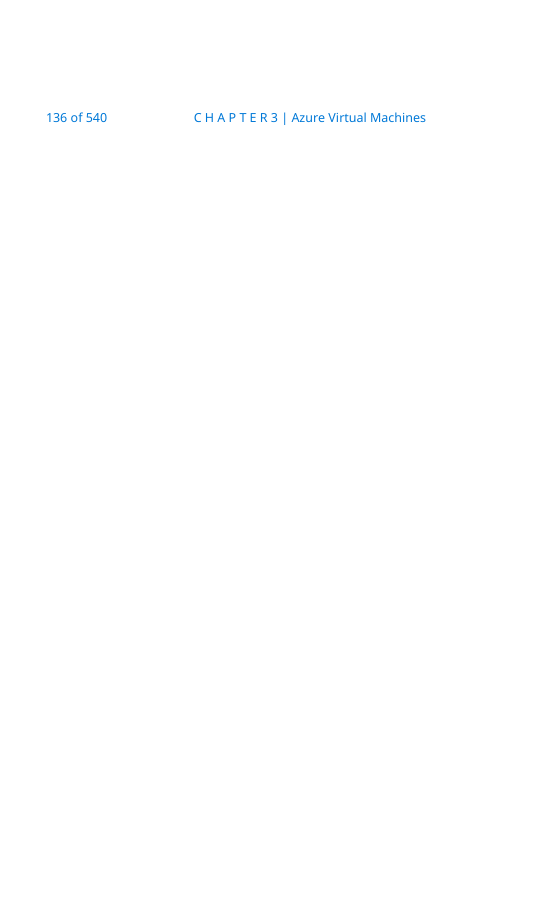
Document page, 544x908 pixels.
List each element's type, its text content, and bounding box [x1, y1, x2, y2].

text 136 of 540 C H A P T E R 3 | Azure Virtual Machines [46, 109, 493, 126]
